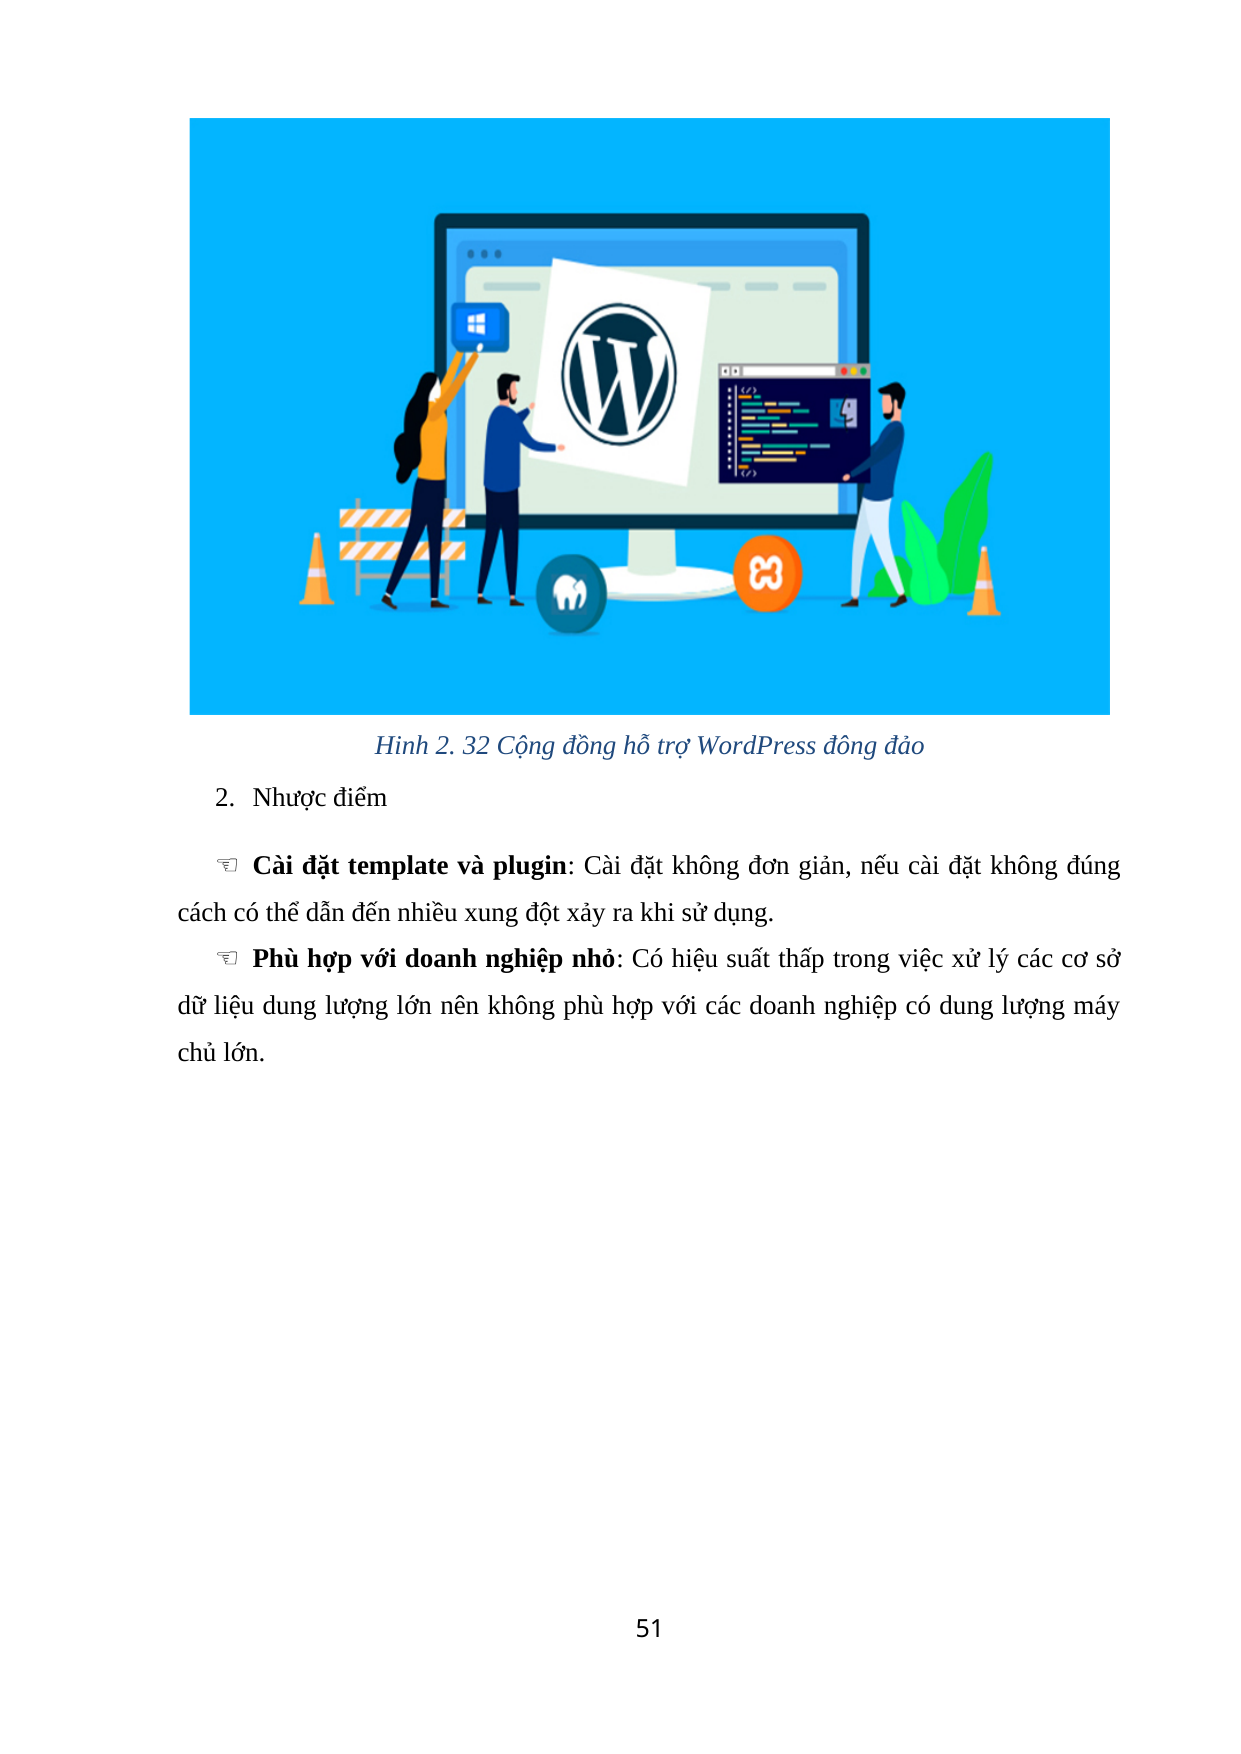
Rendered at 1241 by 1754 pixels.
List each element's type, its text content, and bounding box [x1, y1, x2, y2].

list Phù hợp với doanh nghiệp nhỏ: Có hiệu suất thấp trong việc xử lý các cơ sở dữ liệu dung lượng lớn nên không phù hợp với các doanh nghiệp có dung lượng máy chủ lớn. [177, 942, 1122, 1067]
picture [300, 533, 334, 605]
picture [402, 604, 427, 610]
list Nhược điểm [215, 781, 1122, 812]
picture [339, 228, 1000, 616]
text Hinh 2. 32 Cộng đồng hỗ trợ WordPress đông đảo [177, 729, 1122, 761]
picture [552, 574, 587, 614]
picture [600, 529, 803, 612]
list Cài đặt template và plugin: Cài đặt không đơn giản, nếu cài đặt không đúng cách có thể dẫn đến nhiều xung đột xảy ra khi sử dụng. [177, 849, 1122, 927]
